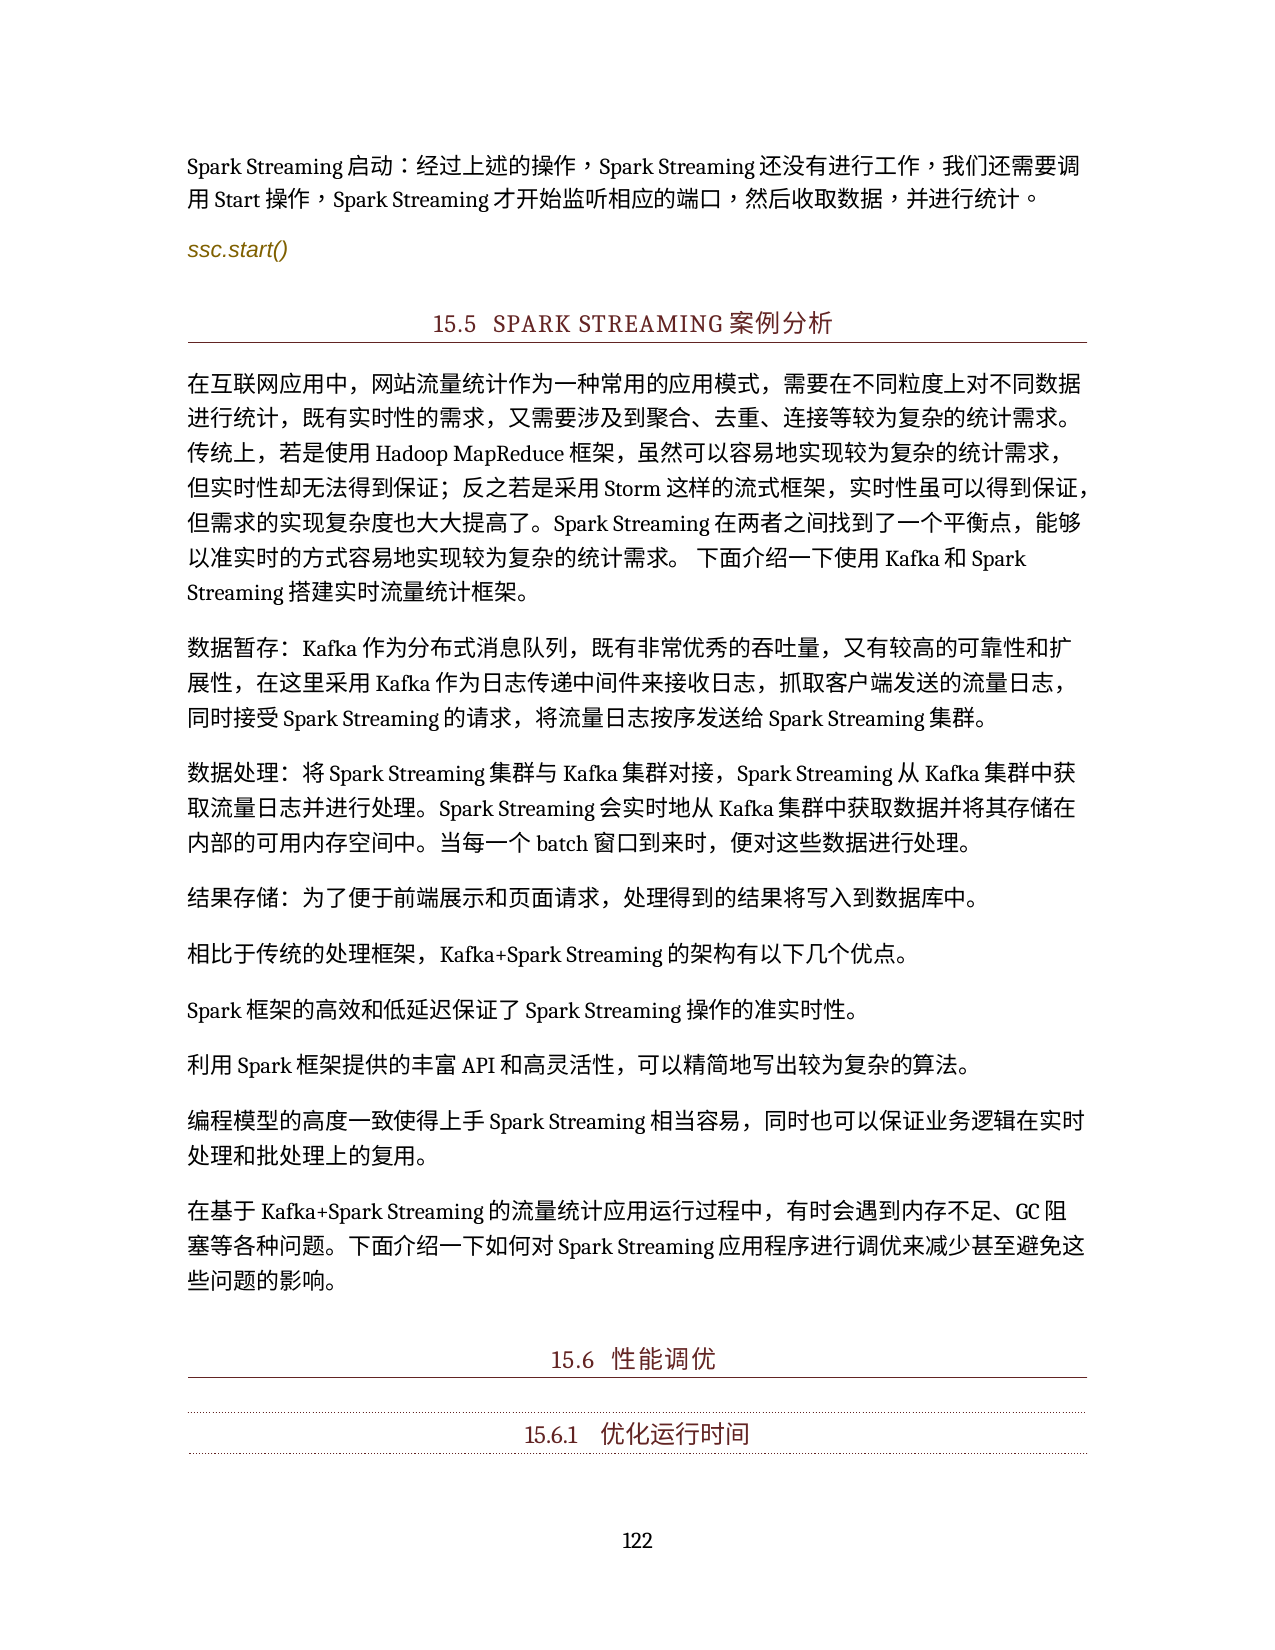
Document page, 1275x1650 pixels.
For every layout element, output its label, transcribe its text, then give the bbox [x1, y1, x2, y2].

subtitle Spark Streaming案例分析 [187, 306, 1087, 343]
text 在互联网应用中，网站流量统计作为一种常用的应用模式，需要在不同粒度上对不同数据进行统计，既有实时性的需求，又需要涉及到聚合、去重、连接等较为复杂的统计需求。传统上，若是使用Hadoop MapReduce框架，虽然可以容易地实现较为复杂的统计需求，但实时性却无法得到保证；反之若是采用Storm这样的流式框架，实时性虽可以得到保证，但需求的实现复杂度也大大提高了。Spark Streaming在两者之间找到了一个平衡点，能够以准实时的方式容易地实现较为复杂的统计需求。 下面介绍一下使用Kafka和Spark Streaming搭建实时流量统计框架。 [187, 365, 1087, 607]
subtitle 性能调优 [187, 1339, 1087, 1378]
subtitle 优化运行时间 [187, 1412, 1087, 1454]
text Spark Streaming启动：经过上述的操作，Spark Streaming还没有进行工作，我们还需要调用Start操作，Spark Streaming才开始监听相应的端口，然后收取数据，并进行统计。 [187, 150, 1087, 214]
text 在基于Kafka+Spark Streaming的流量统计应用运行过程中，有时会遇到内存不足、GC阻塞等各种问题。下面介绍一下如何对Spark Streaming应用程序进行调优来减少甚至避免这些问题的影响。 [187, 1193, 1087, 1296]
text ssc.start() [187, 236, 1087, 263]
text 相比于传统的处理框架，Kafka+Spark Streaming的架构有以下几个优点。 [187, 936, 1087, 969]
text Spark框架的高效和低延迟保证了Spark Streaming操作的准实时性。 [187, 991, 1087, 1025]
text 利用Spark框架提供的丰富API和高灵活性，可以精简地写出较为复杂的算法。 [187, 1047, 1087, 1080]
text 数据处理：将Spark Streaming集群与Kafka集群对接，Spark Streaming从Kafka集群中获取流量日志并进行处理。Spark Streaming会实时地从Kafka集群中获取数据并将其存储在内部的可用内存空间中。当每一个batch窗口到来时，便对这些数据进行处理。 [187, 755, 1087, 858]
text 编程模型的高度一致使得上手Spark Streaming相当容易，同时也可以保证业务逻辑在实时处理和批处理上的复用。 [187, 1103, 1087, 1171]
text 结果存储：为了便于前端展示和页面请求，处理得到的结果将写入到数据库中。 [187, 880, 1087, 913]
text 数据暂存：Kafka作为分布式消息队列，既有非常优秀的吞吐量，又有较高的可靠性和扩展性，在这里采用Kafka作为日志传递中间件来接收日志，抓取客户端发送的流量日志，同时接受Spark Streaming的请求，将流量日志按序发送给Spark Streaming集群。 [187, 630, 1087, 733]
